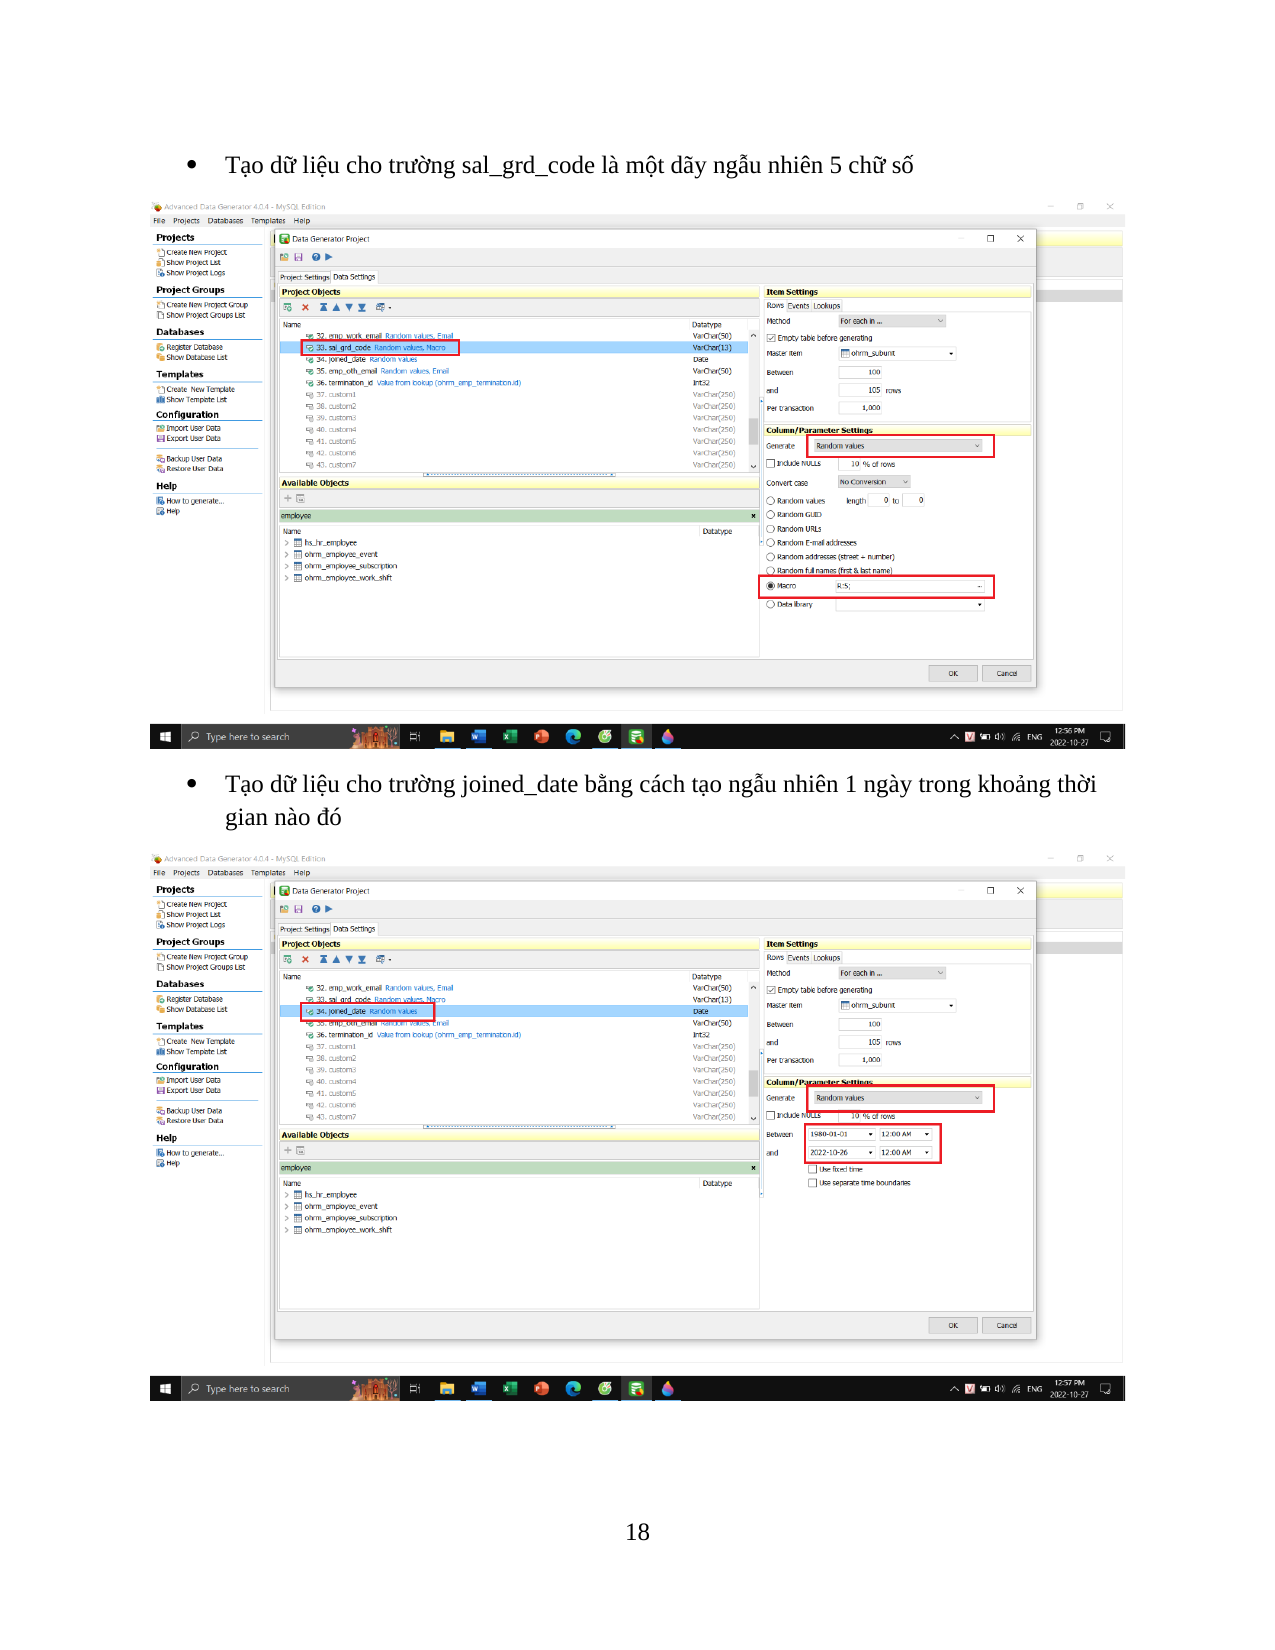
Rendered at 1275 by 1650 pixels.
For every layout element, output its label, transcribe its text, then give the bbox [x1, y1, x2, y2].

picture [150, 199, 1125, 749]
list Tạo dữ liệu cho trường joined_date bằng cách tạo ngẫu nhiên 1 ngày trong khoảng thời gian nào đó [187, 769, 1125, 831]
picture [150, 851, 1125, 1401]
list Tạo dữ liệu cho trường sal_grd_code là một dãy ngẫu nhiên 5 chữ số [187, 150, 1125, 179]
